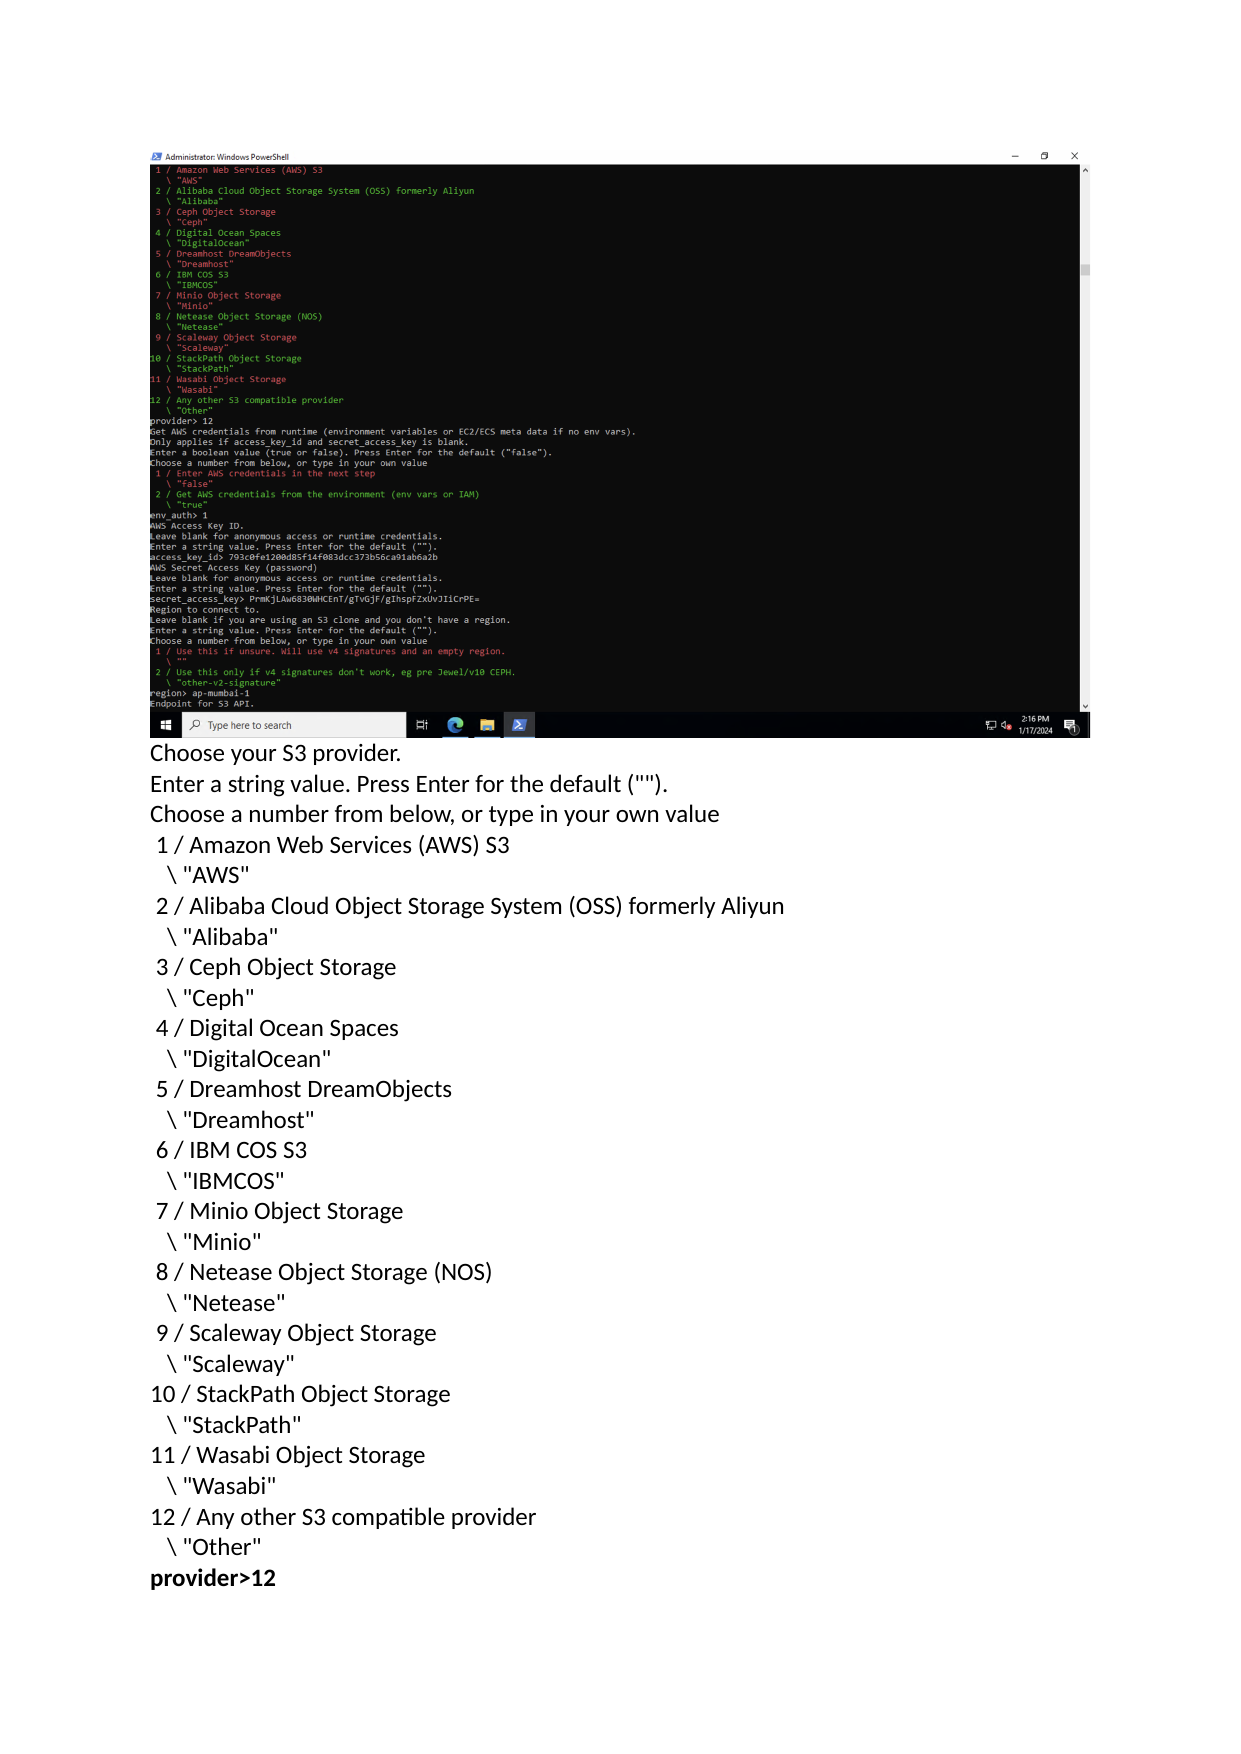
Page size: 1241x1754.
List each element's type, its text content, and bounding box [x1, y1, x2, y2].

text Choose your S3 provider. [150, 738, 1090, 768]
text \ "Minio" [150, 1226, 1090, 1256]
text 11 / Wasabi Object Storage [150, 1439, 1090, 1470]
picture [150, 150, 1091, 738]
text 7 / Minio Object Storage [150, 1195, 1090, 1226]
text 9 / Scaleway Object Storage [150, 1317, 1090, 1348]
text \ "Alibaba" [150, 921, 1090, 951]
text 6 / IBM COS S3 [150, 1134, 1090, 1165]
text 4 / Digital Ocean Spaces [150, 1012, 1090, 1043]
text \ "DigitalOcean" [150, 1043, 1090, 1073]
text Choose a number from below, or type in your own value [150, 799, 1090, 829]
text 3 / Ceph Object Storage [150, 951, 1090, 982]
text 2 / Alibaba Cloud Object Storage System (OSS) formerly Aliyun [150, 890, 1090, 921]
text \ "Ceph" [150, 982, 1090, 1012]
text 8 / Netease Object Storage (NOS) [150, 1256, 1090, 1287]
text \ "Other" [150, 1531, 1090, 1562]
text \ "Netease" [150, 1287, 1090, 1317]
text provider>12 [150, 1562, 1090, 1592]
text Enter a string value. Press Enter for the default (""). [150, 768, 1090, 799]
text 5 / Dreamhost DreamObjects [150, 1073, 1090, 1104]
text \ "IBMCOS" [150, 1165, 1090, 1195]
text \ "Scaleway" [150, 1348, 1090, 1378]
text \ "Wasabi" [150, 1470, 1090, 1501]
text \ "AWS" [150, 860, 1090, 890]
text 1 / Amazon Web Services (AWS) S3 [150, 829, 1090, 860]
text \ "Dreamhost" [150, 1104, 1090, 1134]
text \ "StackPath" [150, 1409, 1090, 1439]
text 10 / StackPath Object Storage [150, 1378, 1090, 1409]
text 12 / Any other S3 compatible provider [150, 1501, 1090, 1531]
